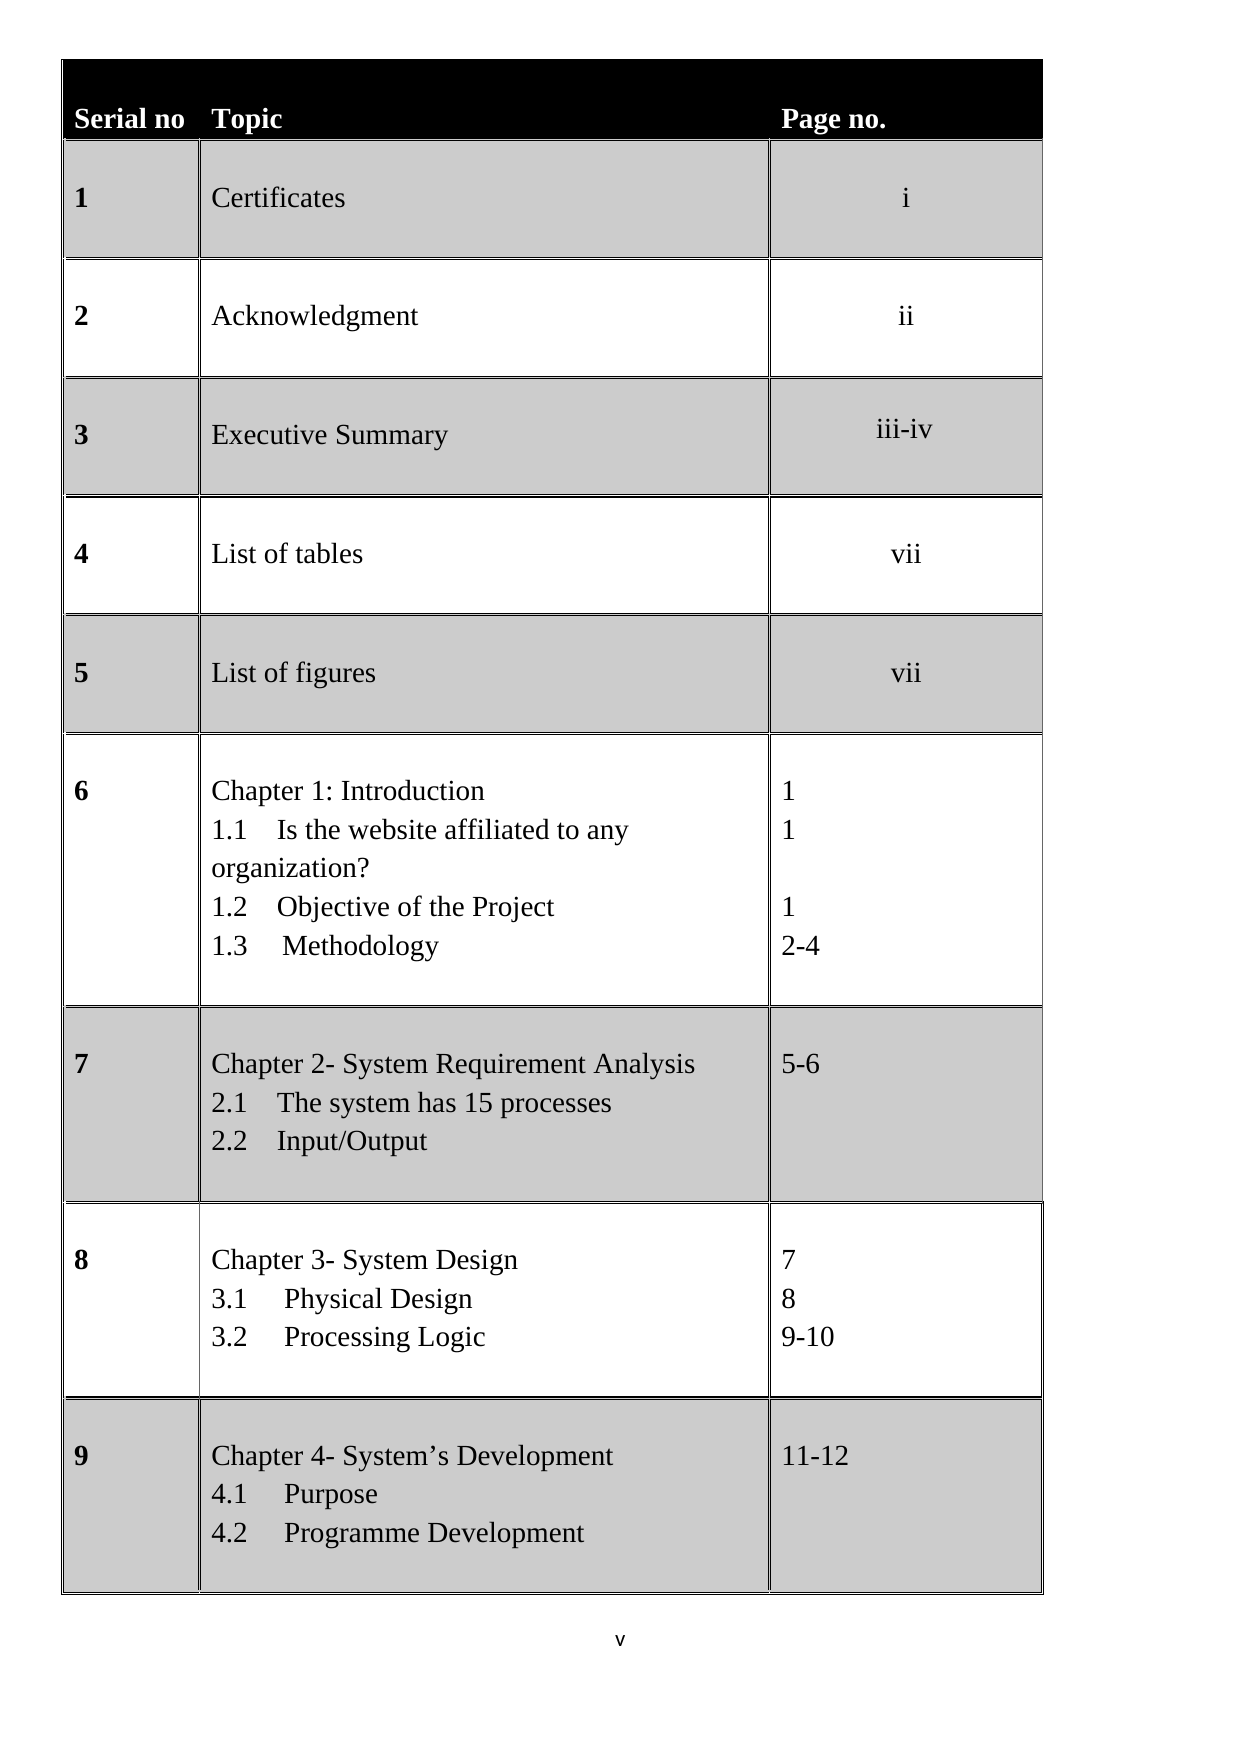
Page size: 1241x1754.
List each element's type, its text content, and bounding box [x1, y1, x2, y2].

table_cell Chapter 2- System Requirement Analysis 2.1 The system has 15 processes 2.2 Input/Output [201, 1008, 768, 1201]
table_cell 5-6 [771, 1008, 1042, 1201]
table_cell Acknowledgment [201, 260, 768, 376]
table_cell iii-iv [771, 379, 1042, 494]
table_cell i [771, 141, 1042, 257]
table_header Page no. [770, 62, 1042, 138]
table_header Topic [200, 60, 770, 138]
table_header Serial no [63, 60, 200, 138]
table_cell 1 [63, 138, 200, 257]
table_cell ii [771, 260, 1042, 376]
table_cell List of figures [201, 616, 768, 732]
table_cell 4 [63, 494, 200, 613]
table_cell Executive Summary [201, 379, 768, 494]
table_cell 9 [64, 1396, 200, 1592]
table_cell Certificates [201, 141, 768, 257]
table_cell 2 [64, 257, 198, 376]
table_cell 6 [64, 732, 198, 1005]
table_cell Chapter 4- System’s Development 4.1 Purpose 4.2 Programme Development [200, 1396, 770, 1592]
table_cell 1 1 1 2-4 [771, 735, 1042, 1005]
table_cell 11-12 [770, 1400, 1041, 1592]
table_cell 8 [64, 1201, 199, 1396]
table_cell 3 [64, 376, 198, 494]
table_cell vii [771, 616, 1042, 732]
table_cell List of tables [201, 498, 768, 613]
table_cell vii [771, 498, 1042, 613]
table_cell Chapter 1: Introduction 1.1 Is the website affiliated to any organization? 1.2 Objective of the Project 1.3 Methodology [201, 735, 768, 1005]
table_cell 7 [64, 1005, 198, 1201]
table_cell 7 8 9-10 [771, 1204, 1041, 1396]
table_cell Chapter 3- System Design 3.1 Physical Design 3.2 Processing Logic [200, 1204, 768, 1396]
table_cell 5 [63, 613, 200, 732]
